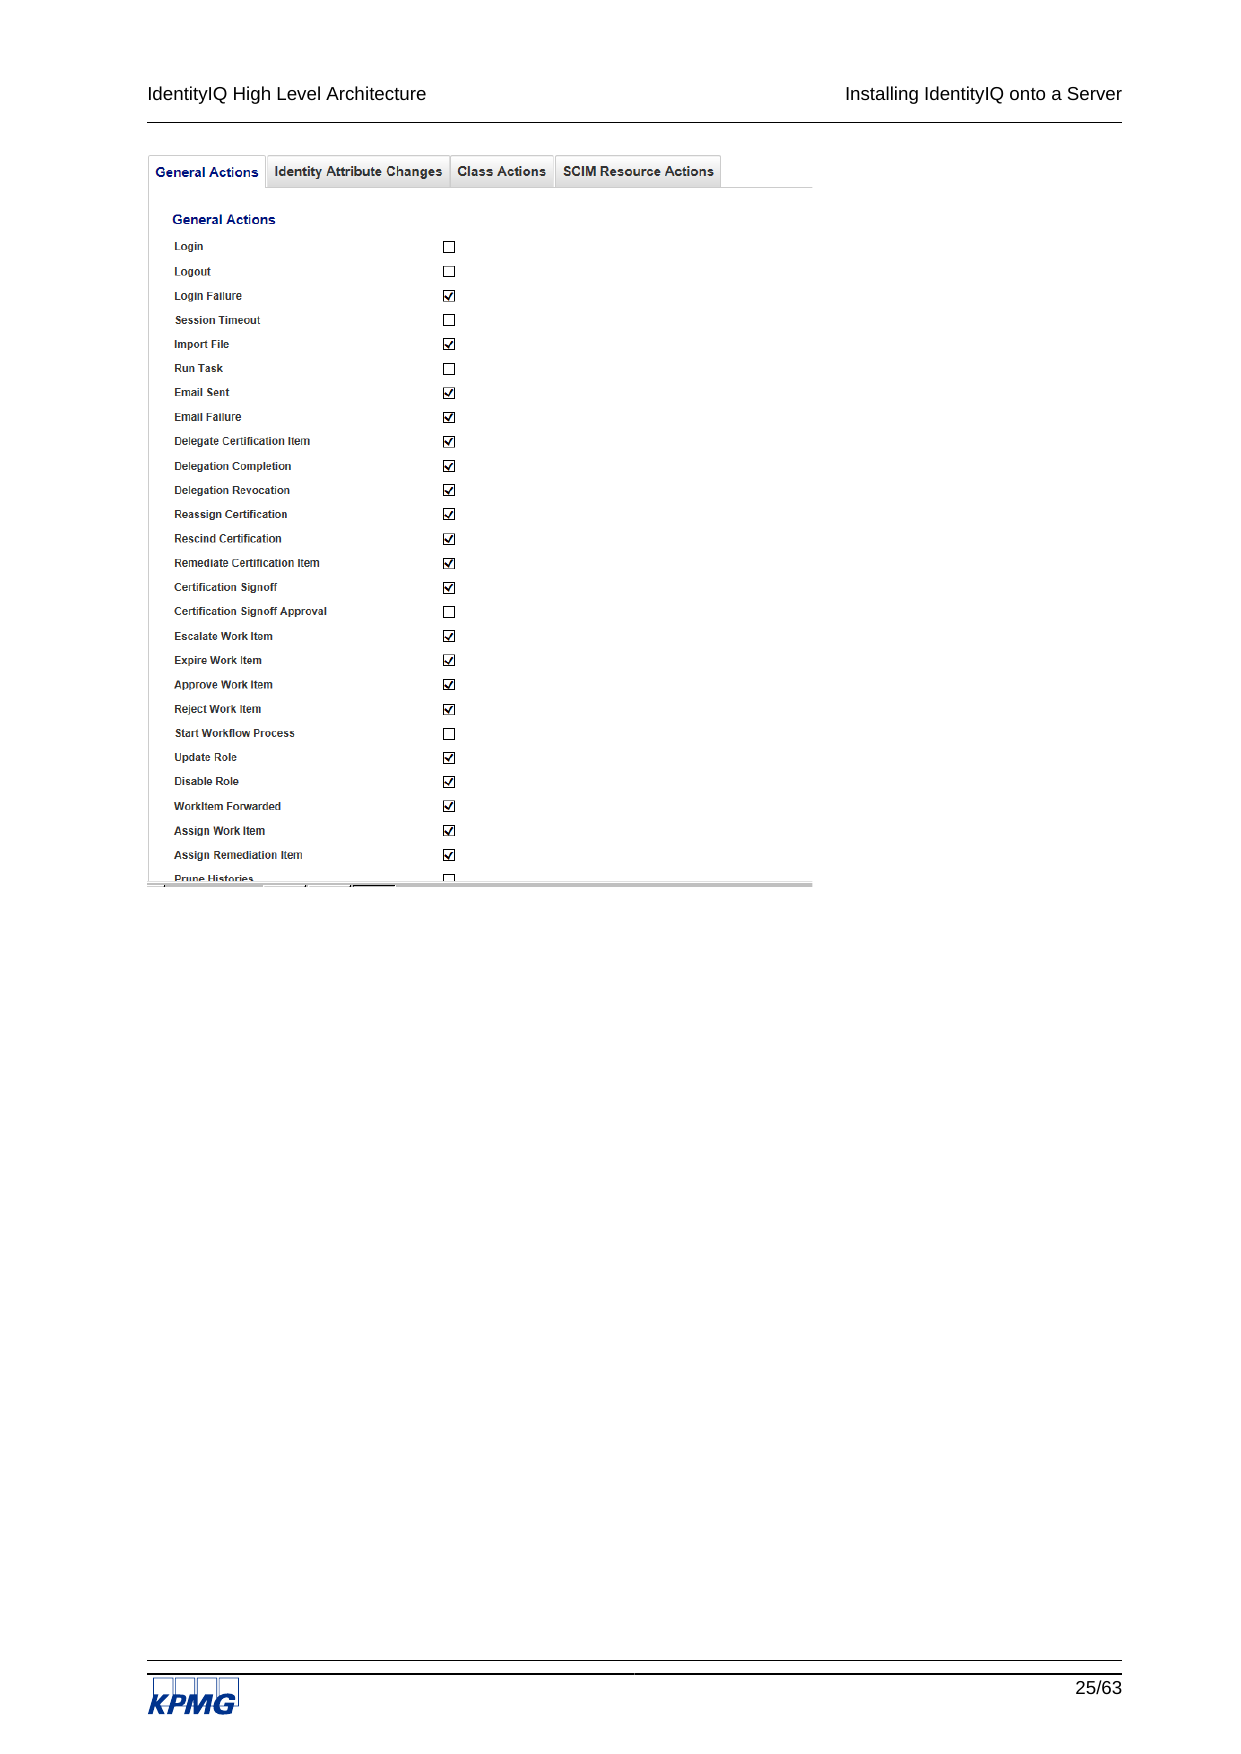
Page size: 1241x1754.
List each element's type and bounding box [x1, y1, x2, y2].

picture [147, 147, 813, 887]
